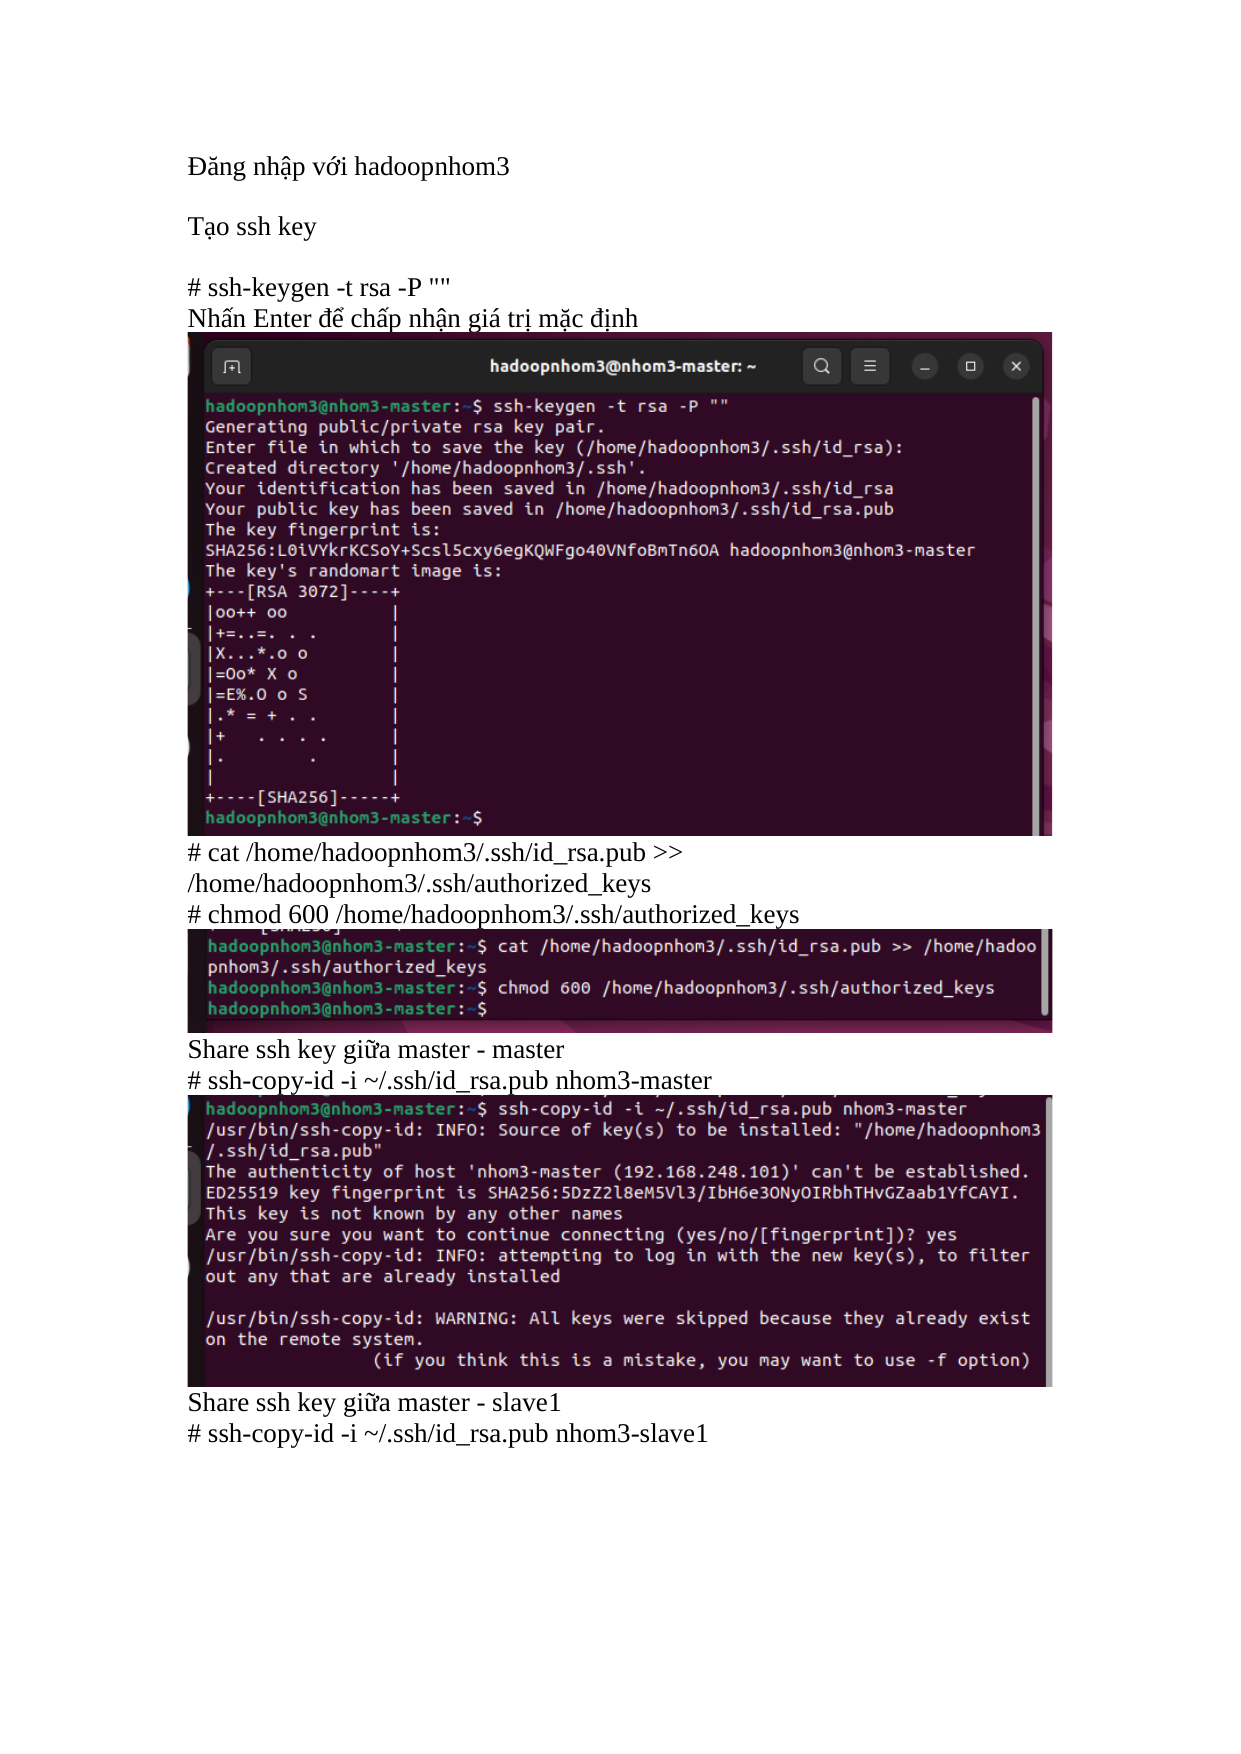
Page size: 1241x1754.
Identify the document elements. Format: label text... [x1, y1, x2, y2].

list # ssh-copy-id -i ~/.ssh/id_rsa.pub nhom3-slave1 [187, 1417, 1053, 1448]
list Share ssh key giữa master - slave1 [187, 1387, 1053, 1417]
list # ssh-copy-id -i ~/.ssh/id_rsa.pub nhom3-master [187, 1064, 1053, 1095]
list # chmod 600 /home/hadoopnhom3/.ssh/authorized_keys [187, 898, 1053, 929]
picture [187, 332, 1053, 836]
list Nhấn Enter để chấp nhận giá trị mặc định [187, 302, 1053, 332]
text Đăng nhập với hadoopnhom3 [187, 150, 1053, 181]
picture [187, 929, 1053, 1033]
list Share ssh key giữa master - master [187, 1033, 1053, 1064]
picture [187, 1095, 1053, 1387]
text Tạo ssh key [187, 210, 1053, 241]
list # cat /home/hadoopnhom3/.ssh/id_rsa.pub >> /home/hadoopnhom3/.ssh/authorized_keys [187, 836, 1053, 898]
list # ssh-keygen -t rsa -P "" [187, 271, 1053, 302]
